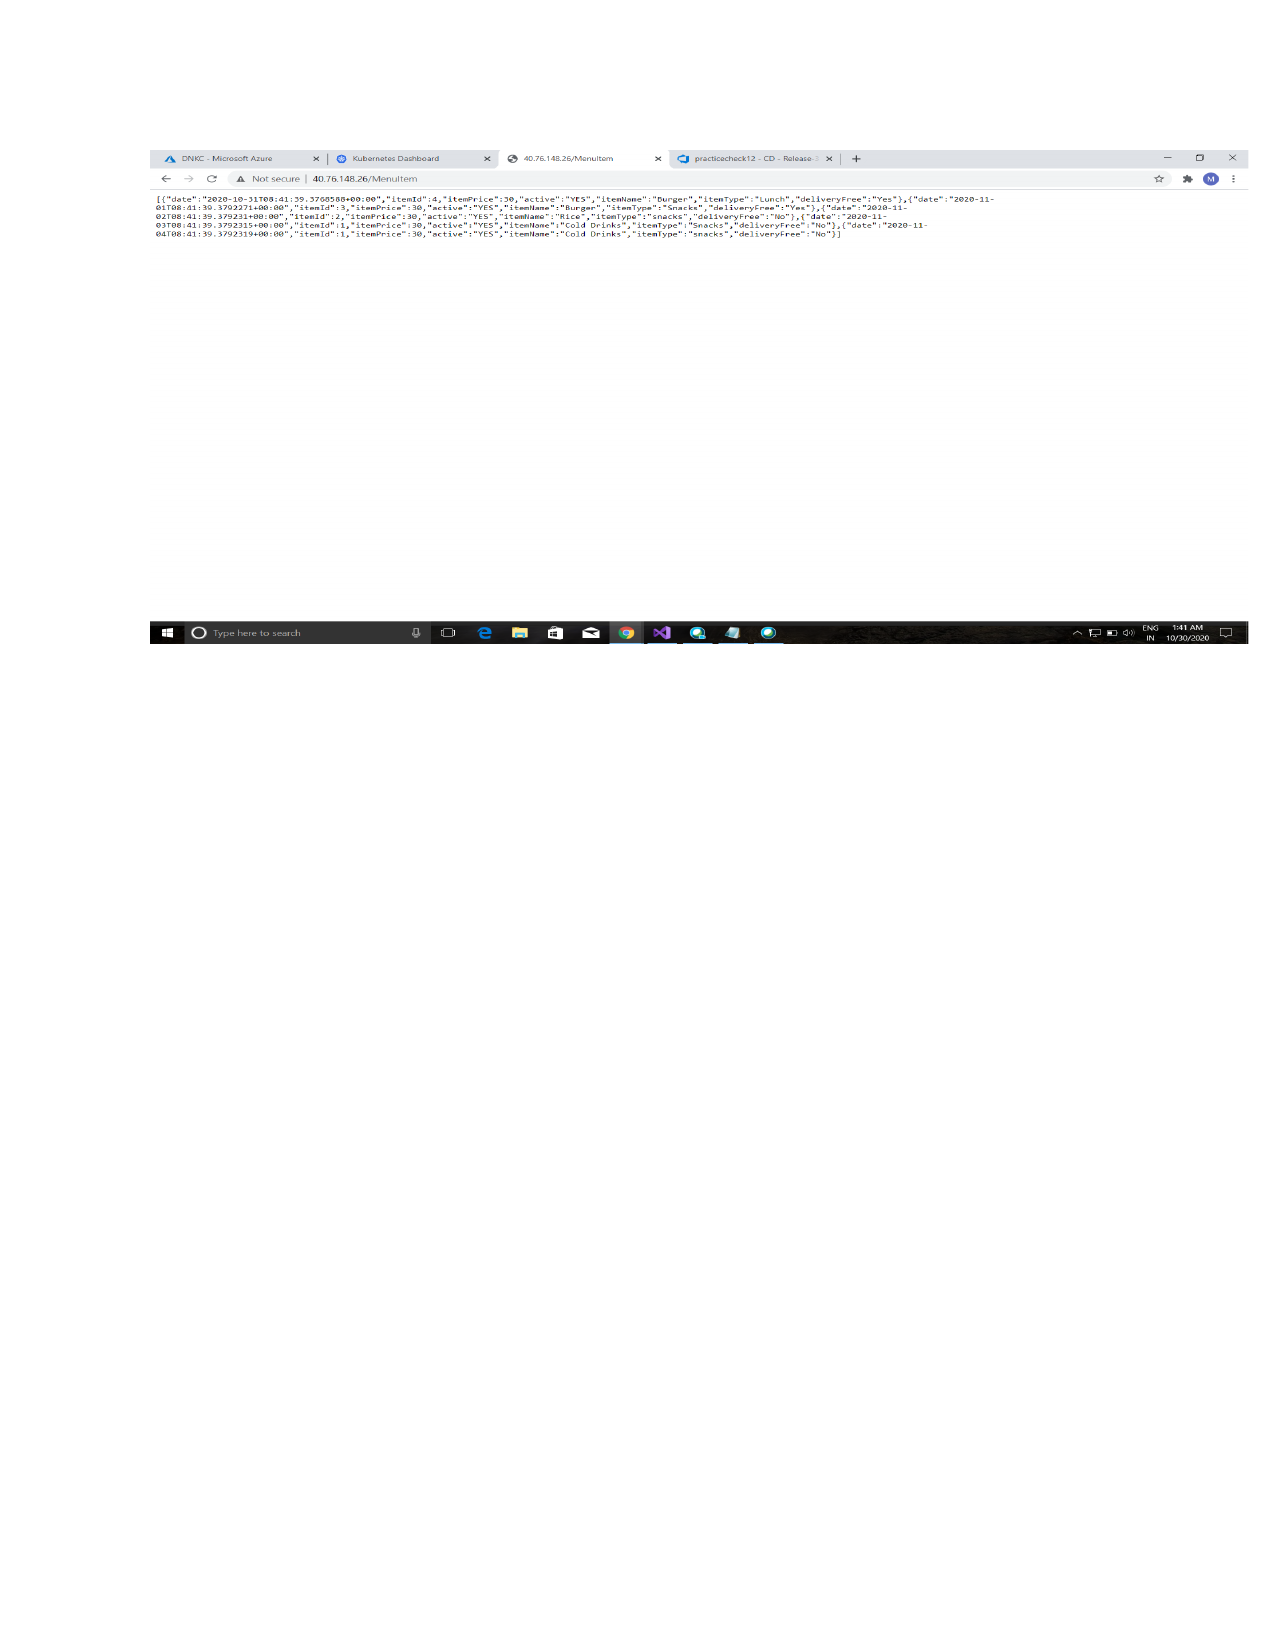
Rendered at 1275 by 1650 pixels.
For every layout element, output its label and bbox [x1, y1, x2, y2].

picture [150, 150, 1249, 644]
